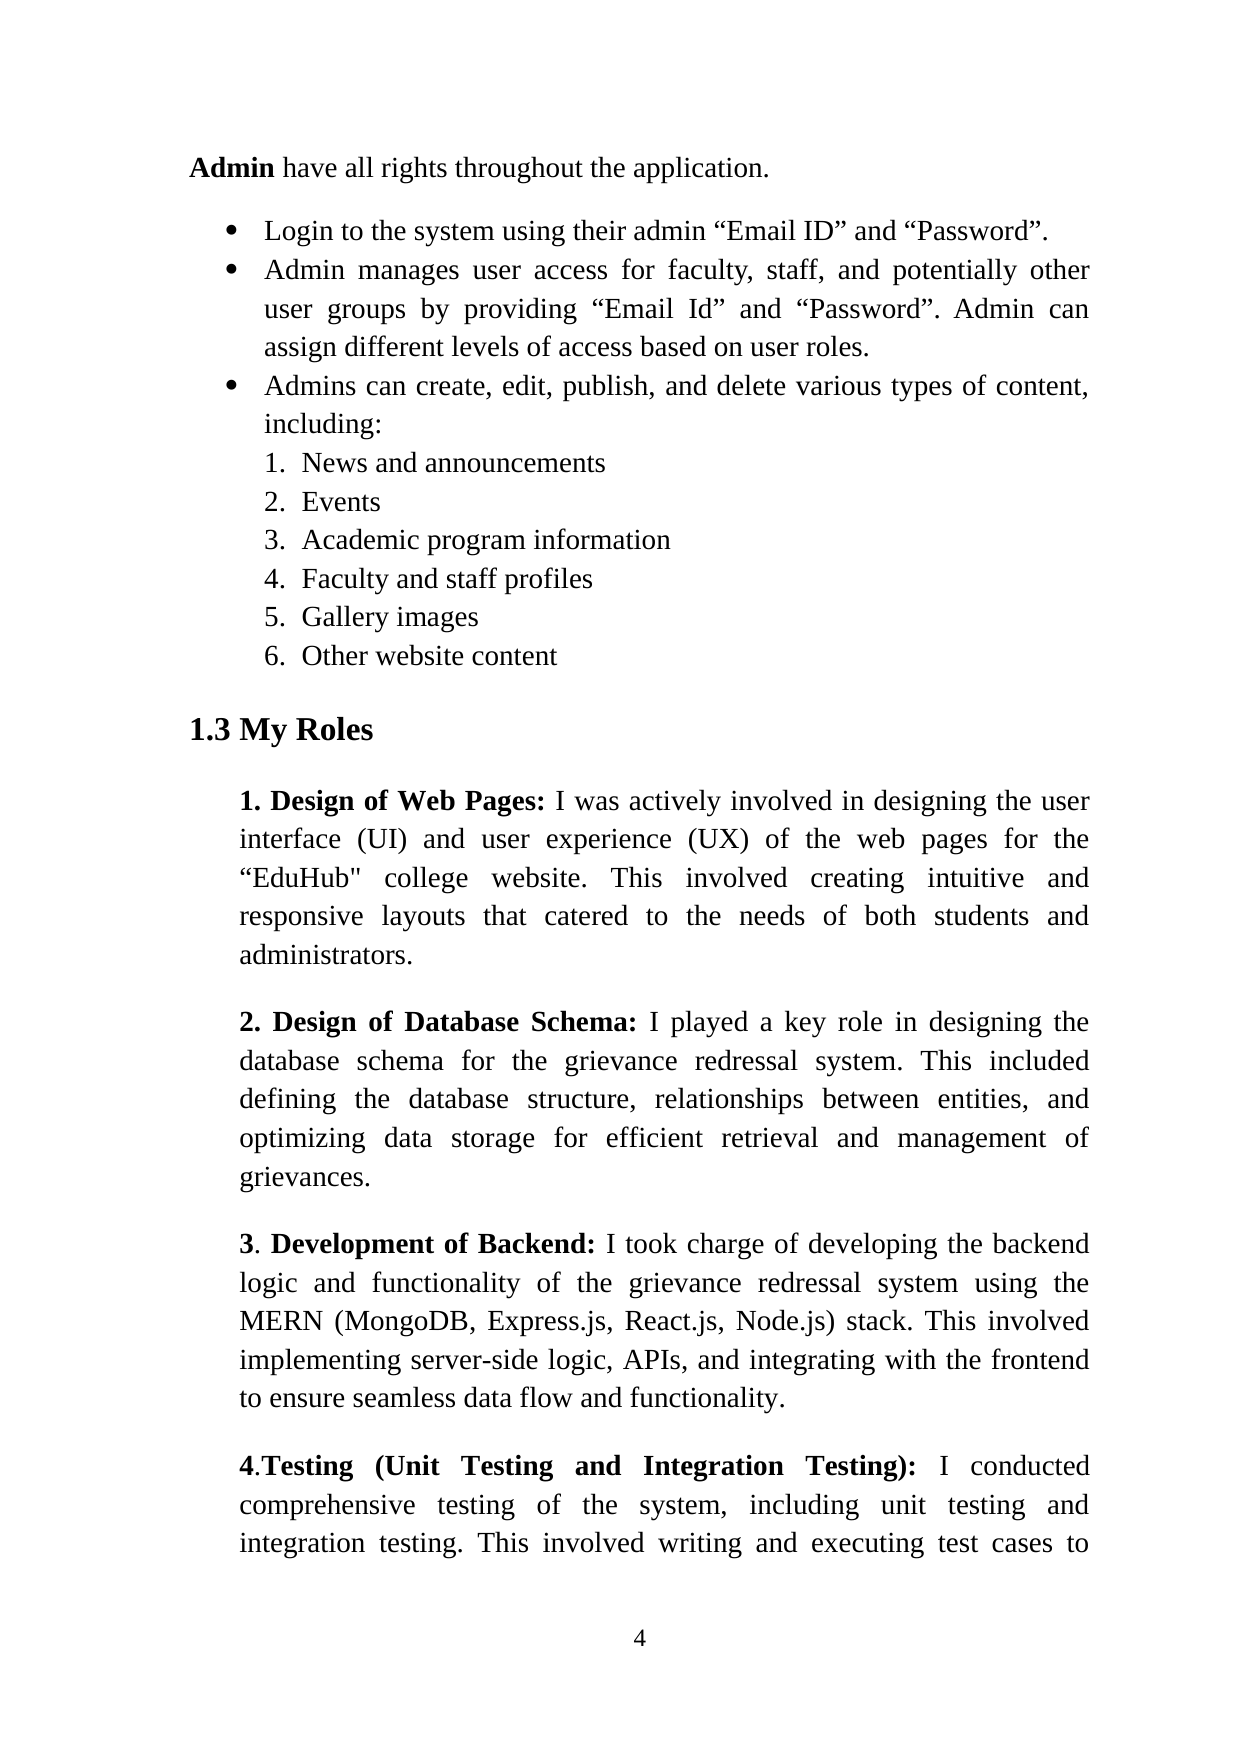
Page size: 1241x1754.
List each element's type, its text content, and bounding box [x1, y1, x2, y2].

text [239, 1448, 1090, 1559]
text 3. Development of Backend: I took charge of developing the backend logic and functionality of the grievance redressal system using the MERN (MongoDB, Express.js, React.js, Node.js) stack. This involved implementing server-side logic, APIs, and integrating with the frontend to ensure seamless data flow and functionality. [239, 1226, 1090, 1414]
list Admins can create, edit, publish, and delete various types of content, including: [226, 368, 1090, 440]
text 2. Design of Database Schema: I played a key role in designing the database schema for the grievance redressal system. This included defining the database structure, relationships between entities, and optimizing data storage for efficient retrieval and management of grievances. [239, 1004, 1090, 1192]
list Events [264, 484, 1090, 517]
text 1. Design of Web Pages: I was actively involved in designing the user interface (UI) and user experience (UX) of the web pages for the “EduHub" college website. This involved creating intuitive and responsive layouts that catered to the needs of both students and administrators. [239, 783, 1090, 970]
list Admin manages user access for faculty, staff, and potentially other user groups by providing “Email Id” and “Password”. Admin can assign different levels of access based on user roles. [226, 252, 1090, 363]
list News and announcements [264, 445, 1090, 479]
list Other website content [264, 638, 1090, 671]
text Admin have all rights throughout the application. [189, 150, 1090, 183]
list Gallery images [264, 599, 1090, 633]
subtitle My Roles [189, 709, 1090, 748]
list Faculty and staff profiles [264, 561, 1090, 594]
list Login to the system using their admin “Email ID” and “Password”. [226, 213, 1090, 247]
list Academic program information [264, 522, 1090, 556]
